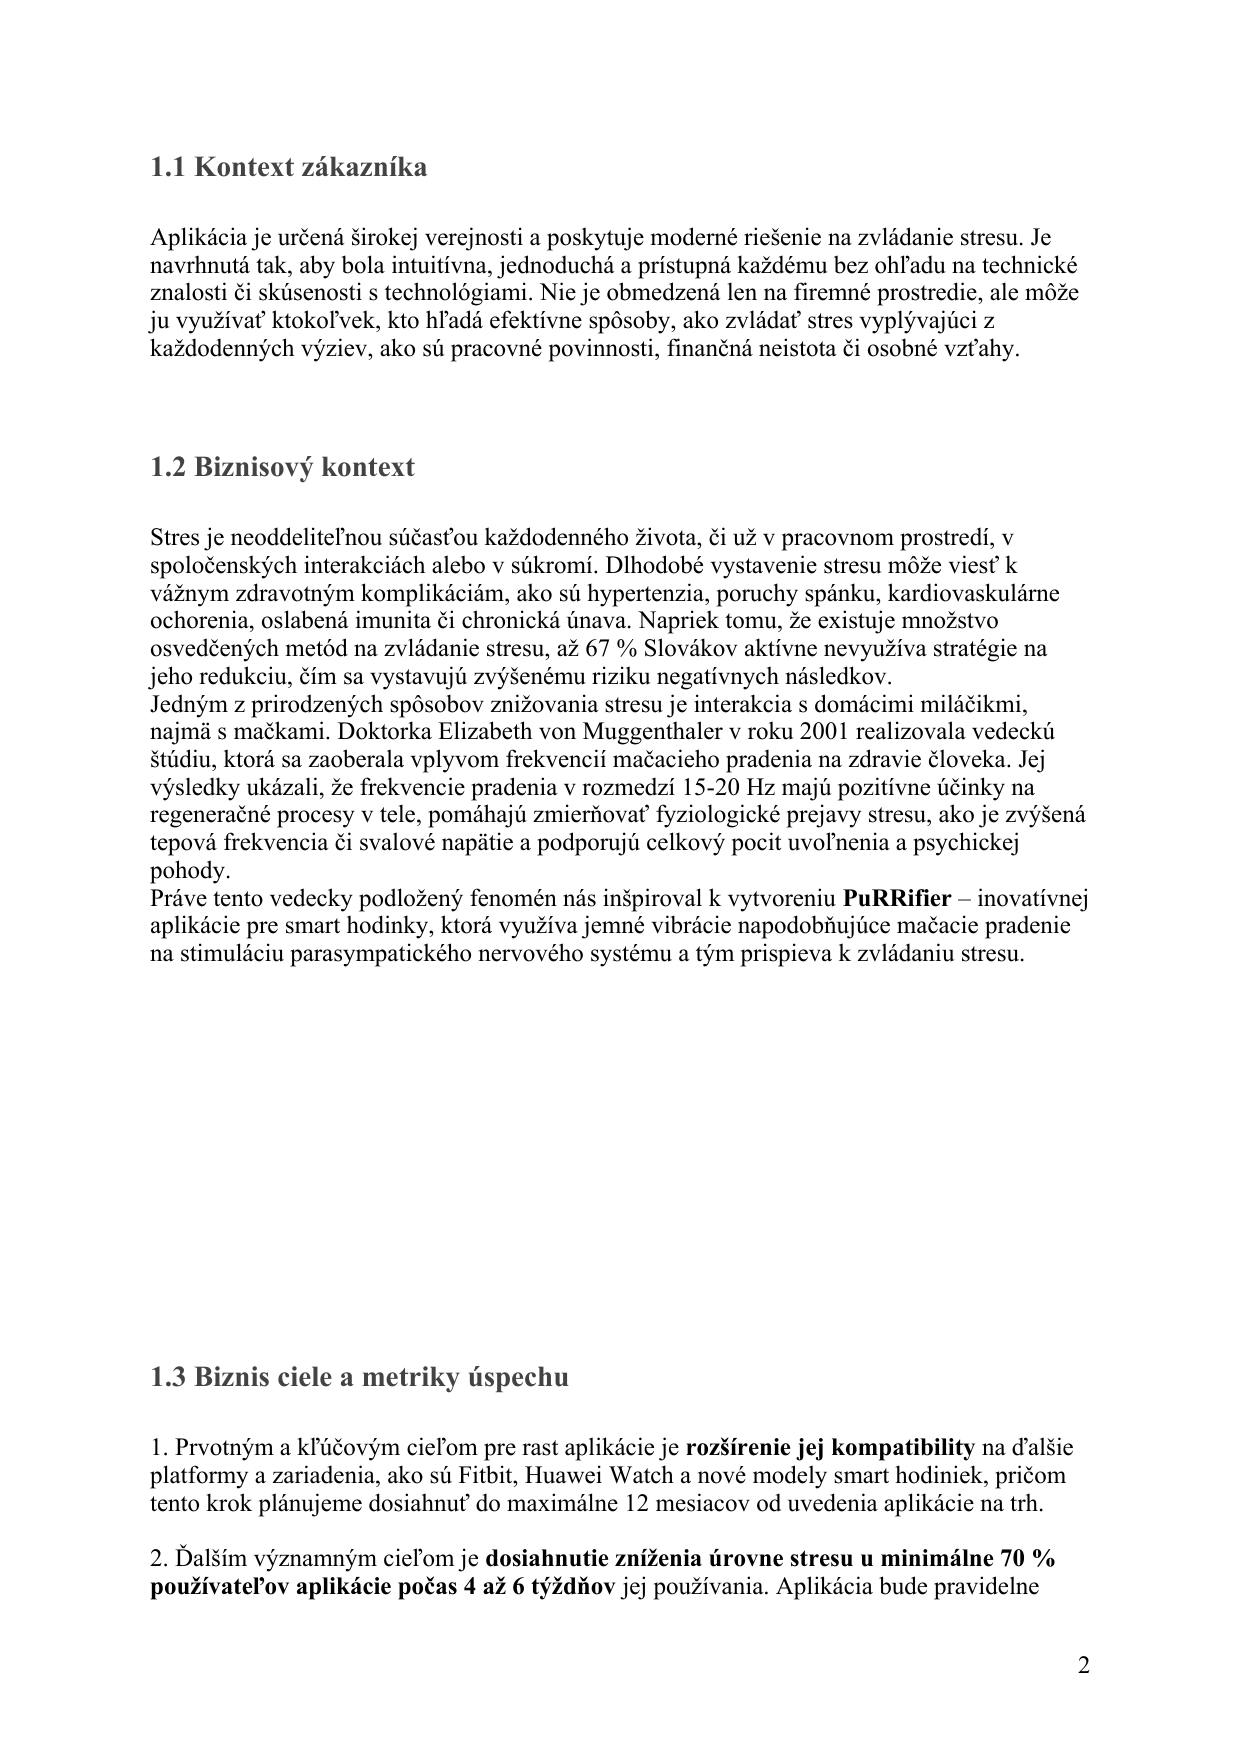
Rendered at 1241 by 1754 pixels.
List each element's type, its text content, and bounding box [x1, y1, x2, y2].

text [150, 1544, 1090, 1600]
text Aplikácia je určená širokej verejnosti a poskytuje moderné riešenie na zvládanie stresu. Je navrhnutá tak, aby bola intuitívna, jednoduchá a prístupná každému bez ohľadu na technické znalosti či skúsenosti s technológiami. Nie je obmedzená len na firemné prostredie, ale môže ju využívať ktokoľvek, kto hľadá efektívne spôsoby, ako zvládať stres vyplývajúci z každodenných výziev, ako sú pracovné povinnosti, finančná neistota či osobné vzťahy. [150, 223, 1090, 362]
subtitle 1.3 Biznis ciele a metriky úspechu [150, 1360, 1090, 1393]
subtitle 1.1 Kontext zákazníka [150, 150, 1090, 182]
text 1. Prvotným a kľúčovým cieľom pre rast aplikácie je rozšírenie jej kompatibility na ďalšie platformy a zariadenia, ako sú Fitbit, Huawei Watch a nové modely smart hodiniek, pričom tento krok plánujeme dosiahnuť do maximálne 12 mesiacov od uvedenia aplikácie na trh. [150, 1433, 1090, 1517]
text Stres je neoddeliteľnou súčasťou každodenného života, či už v pracovnom prostredí, v spoločenských interakciách alebo v súkromí. Dlhodobé vystavenie stresu môže viesť k vážnym zdravotným komplikáciám, ako sú hypertenzia, poruchy spánku, kardiovaskulárne ochorenia, oslabená imunita či chronická únava. Napriek tomu, že existuje množstvo osvedčených metód na zvládanie stresu, až 67 % Slovákov aktívne nevyužíva stratégie na jeho redukciu, čím sa vystavujú zvýšenému riziku negatívnych následkov. [150, 523, 1090, 690]
text Jedným z prirodzených spôsobov znižovania stresu je interakcia s domácimi miláčikmi, najmä s mačkami. Doktorka Elizabeth von Muggenthaler v roku 2001 realizovala vedeckú štúdiu, ktorá sa zaoberala vplyvom frekvencií mačacieho pradenia na zdravie človeka. Jej výsledky ukázali, že frekvencie pradenia v rozmedzí 15-20 Hz majú pozitívne účinky na regeneračné procesy v tele, pomáhajú zmierňovať fyziologické prejavy stresu, ako je zvýšená tepová frekvencia či svalové napätie a podporujú celkový pocit uvoľnenia a psychickej pohody. [150, 690, 1090, 884]
text Práve tento vedecky podložený fenomén nás inšpiroval k vytvoreniu PuRRifier – inovatívnej aplikácie pre smart hodinky, ktorá využíva jemné vibrácie napodobňujúce mačacie pradenie na stimuláciu parasympatického nervového systému a tým prispieva k zvládaniu stresu. [150, 884, 1090, 967]
subtitle 1.2 Biznisový kontext [150, 450, 1090, 483]
